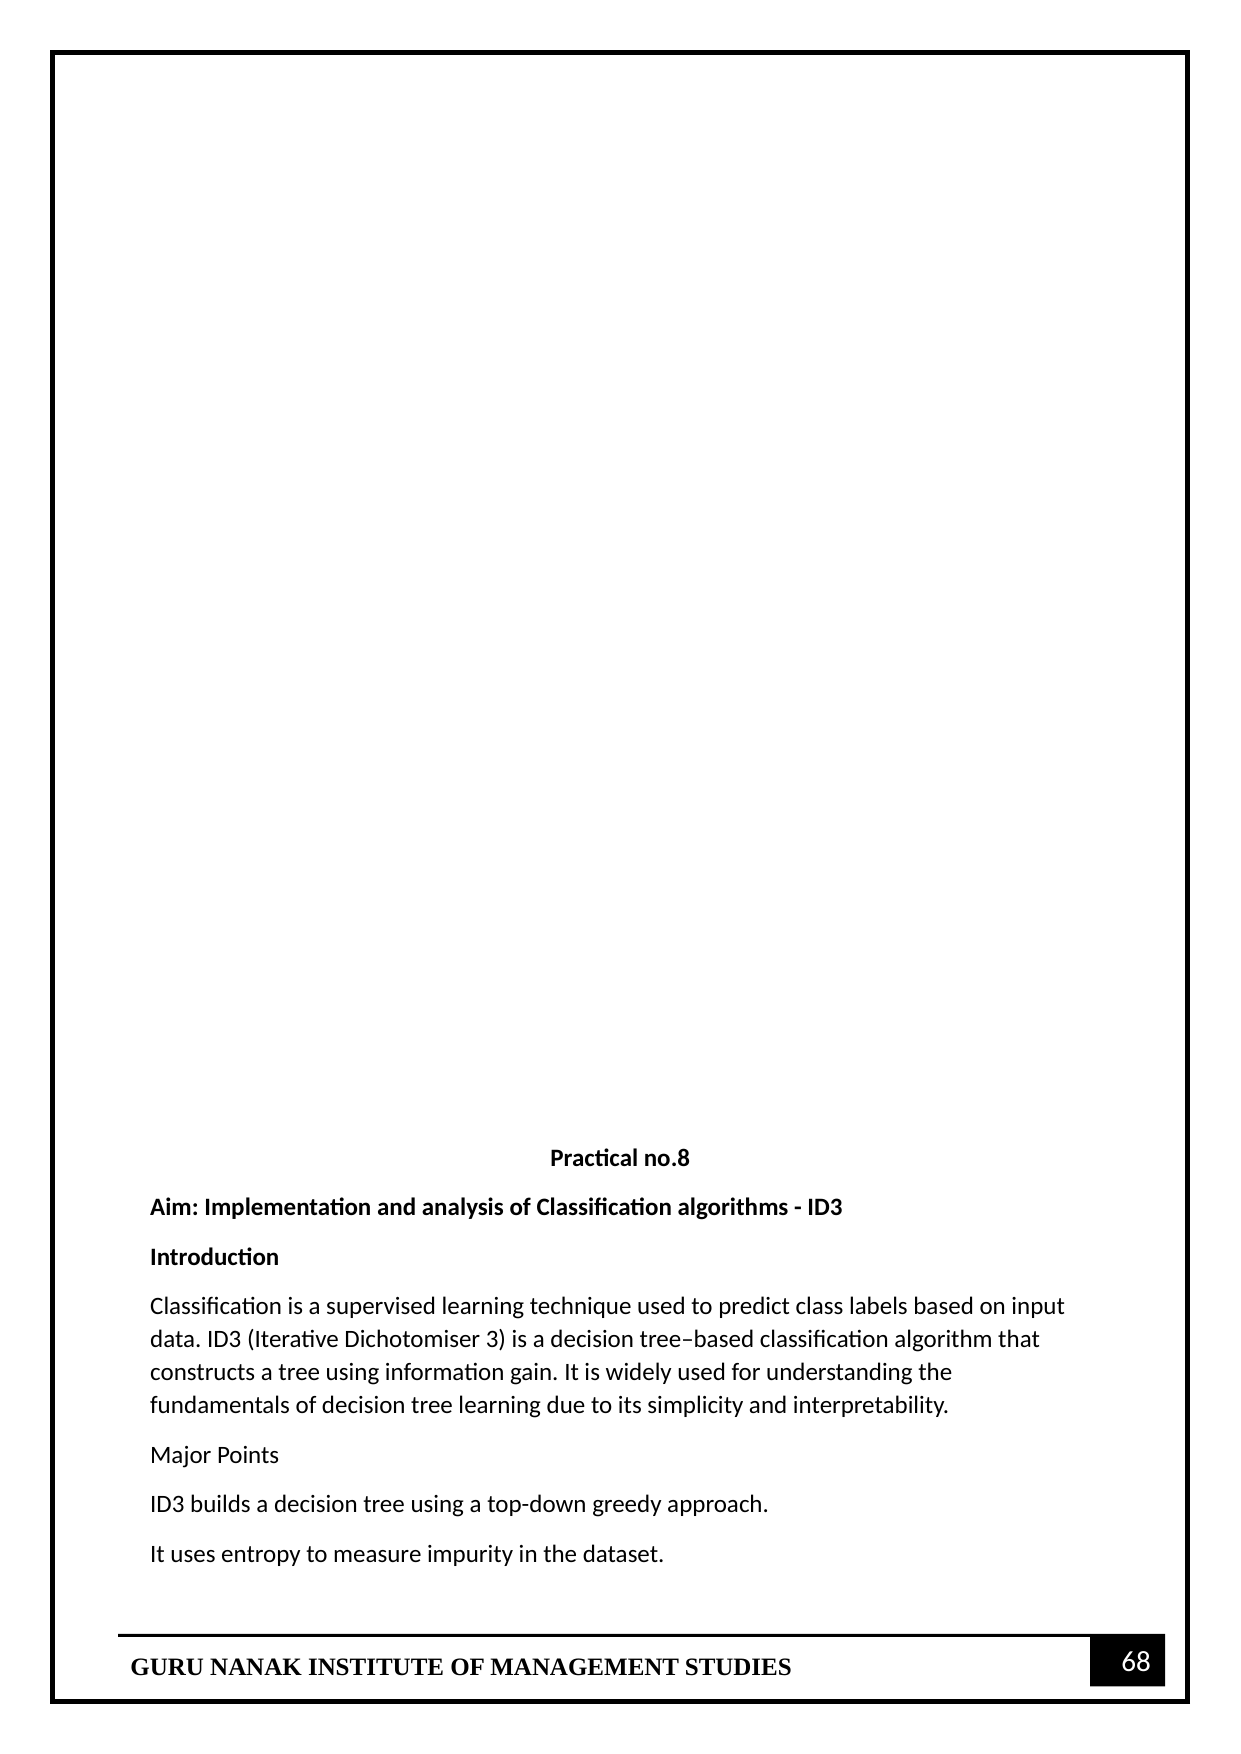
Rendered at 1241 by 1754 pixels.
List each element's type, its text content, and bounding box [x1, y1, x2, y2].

text It uses entropy to measure impurity in the dataset. [150, 1538, 1090, 1568]
text Classification is a supervised learning technique used to predict class labels based on input data. ID3 (Iterative Dichotomiser 3) is a decision tree–based classification algorithm that constructs a tree using information gain. It is widely used for understanding the fundamentals of decision tree learning due to its simplicity and interpretability. [150, 1290, 1090, 1420]
text Aim: Implementation and analysis of Classification algorithms - ID3 [150, 1191, 1090, 1222]
text Introduction [150, 1241, 1090, 1271]
text ID3 builds a decision tree using a top-down greedy approach. [150, 1488, 1090, 1519]
text Practical no.8 [150, 1142, 1090, 1172]
text Major Points [150, 1439, 1090, 1469]
